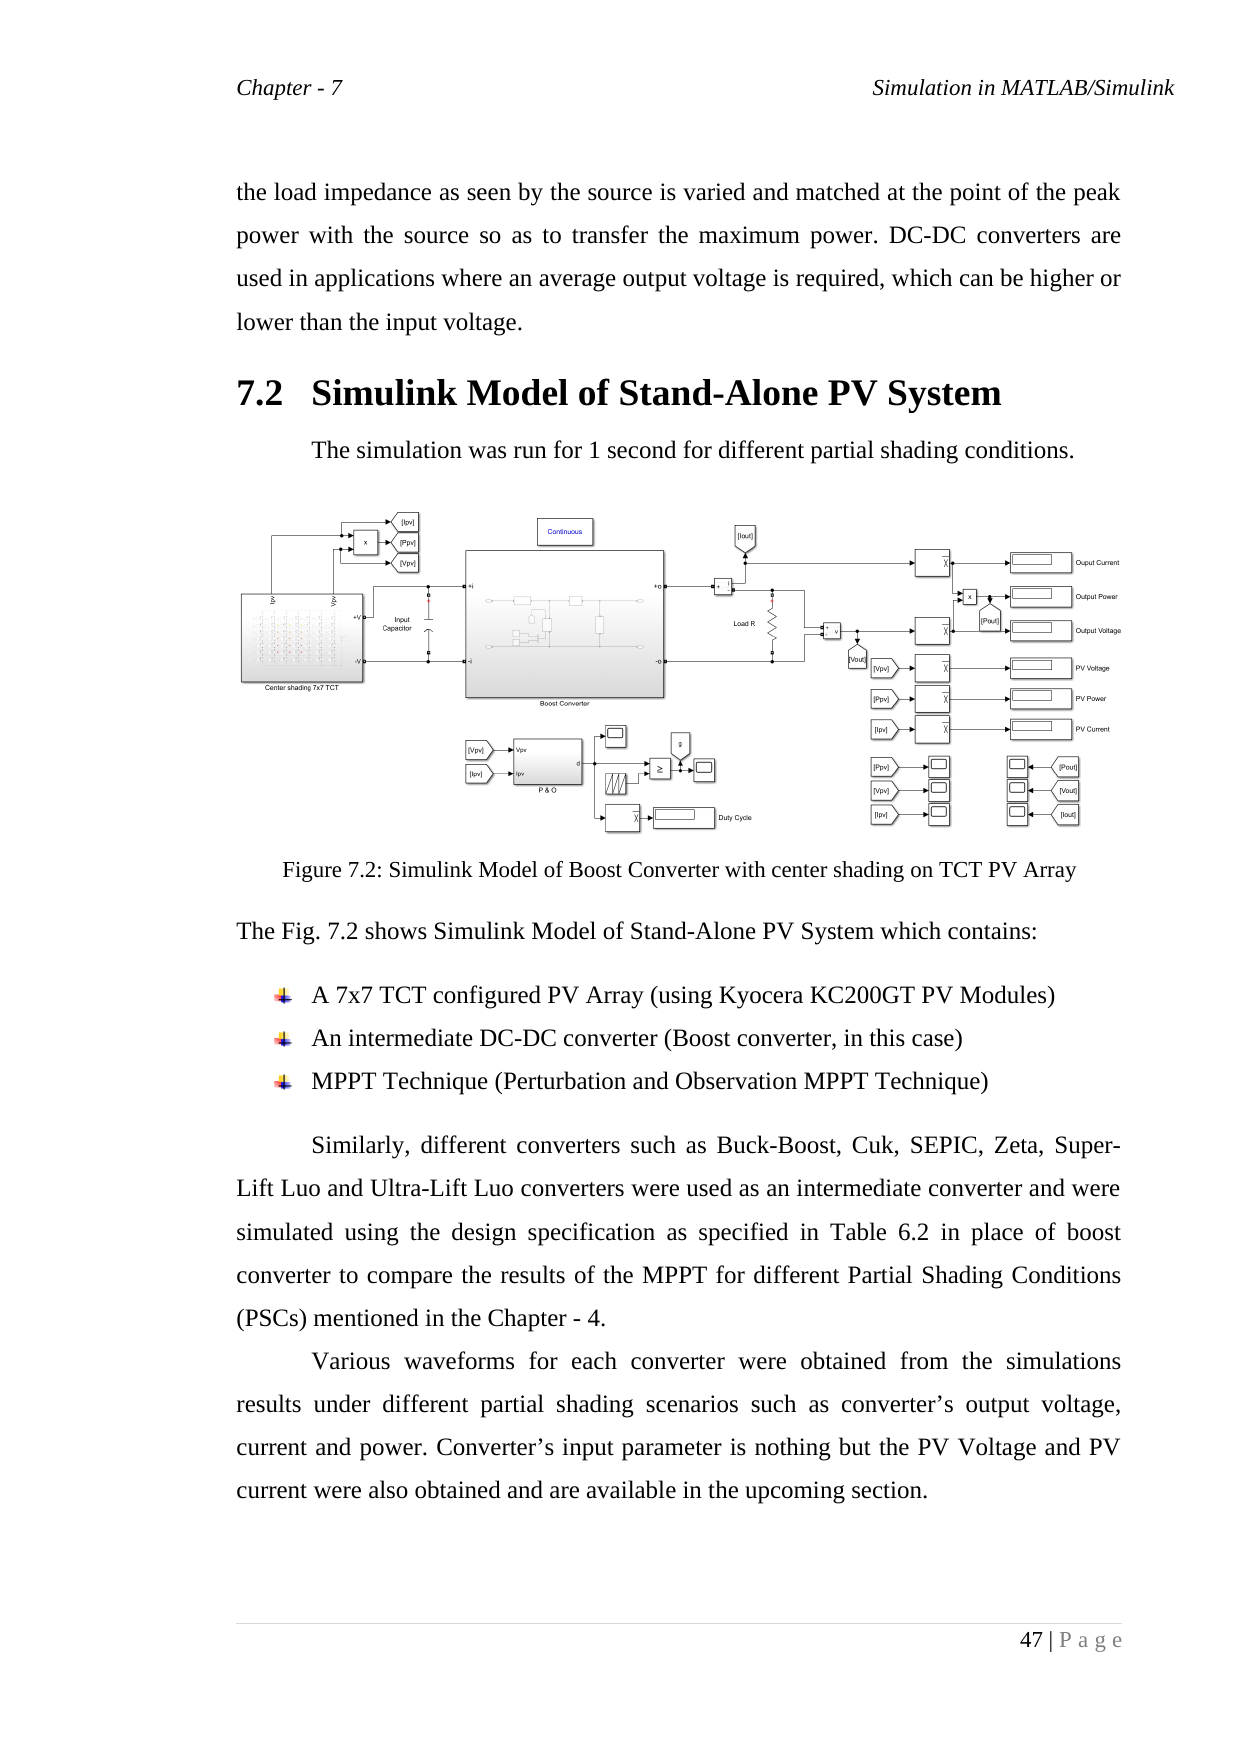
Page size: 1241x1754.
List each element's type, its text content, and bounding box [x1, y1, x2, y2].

list A 7x7 TCT configured PV Array (using Kyocera KC200GT PV Modules) [274, 980, 1122, 1009]
picture [236, 499, 1123, 842]
picture [274, 986, 292, 1004]
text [236, 177, 1122, 335]
text Various waveforms for each converter were obtained from the simulations results under different partial shading scenarios such as converter’s output voltage, current and power. Converter’s input parameter is nothing but the PV Voltage and PV current were also obtained and are available in the upcoming section. [236, 1346, 1122, 1504]
text 7.2 Simulink Model of Stand-Alone PV System [236, 371, 1122, 414]
text The Fig. 7.2 shows Simulink Model of Stand-Alone PV System which contains: [236, 916, 1122, 945]
text The simulation was run for 1 second for different partial shading conditions. [236, 435, 1122, 464]
text Figure 7.2: Simulink Model of Boost Converter with center shading on TCT PV Array [236, 856, 1122, 882]
list An intermediate DC-DC converter (Boost converter, in this case) [274, 1023, 1122, 1052]
text Similarly, different converters such as Buck-Boost, Cuk, SEPIC, Zeta, Super-Lift Luo and Ultra-Lift Luo converters were used as an intermediate converter and were simulated using the design specification as specified in Table 6.2 in place of boost converter to compare the results of the MPPT for different Partial Shading Conditions (PSCs) mentioned in the Chapter - 4. [236, 1130, 1122, 1332]
list MPPT Technique (Perturbation and Observation MPPT Technique) [274, 1066, 1122, 1095]
picture [274, 1073, 292, 1090]
picture [274, 1030, 292, 1047]
